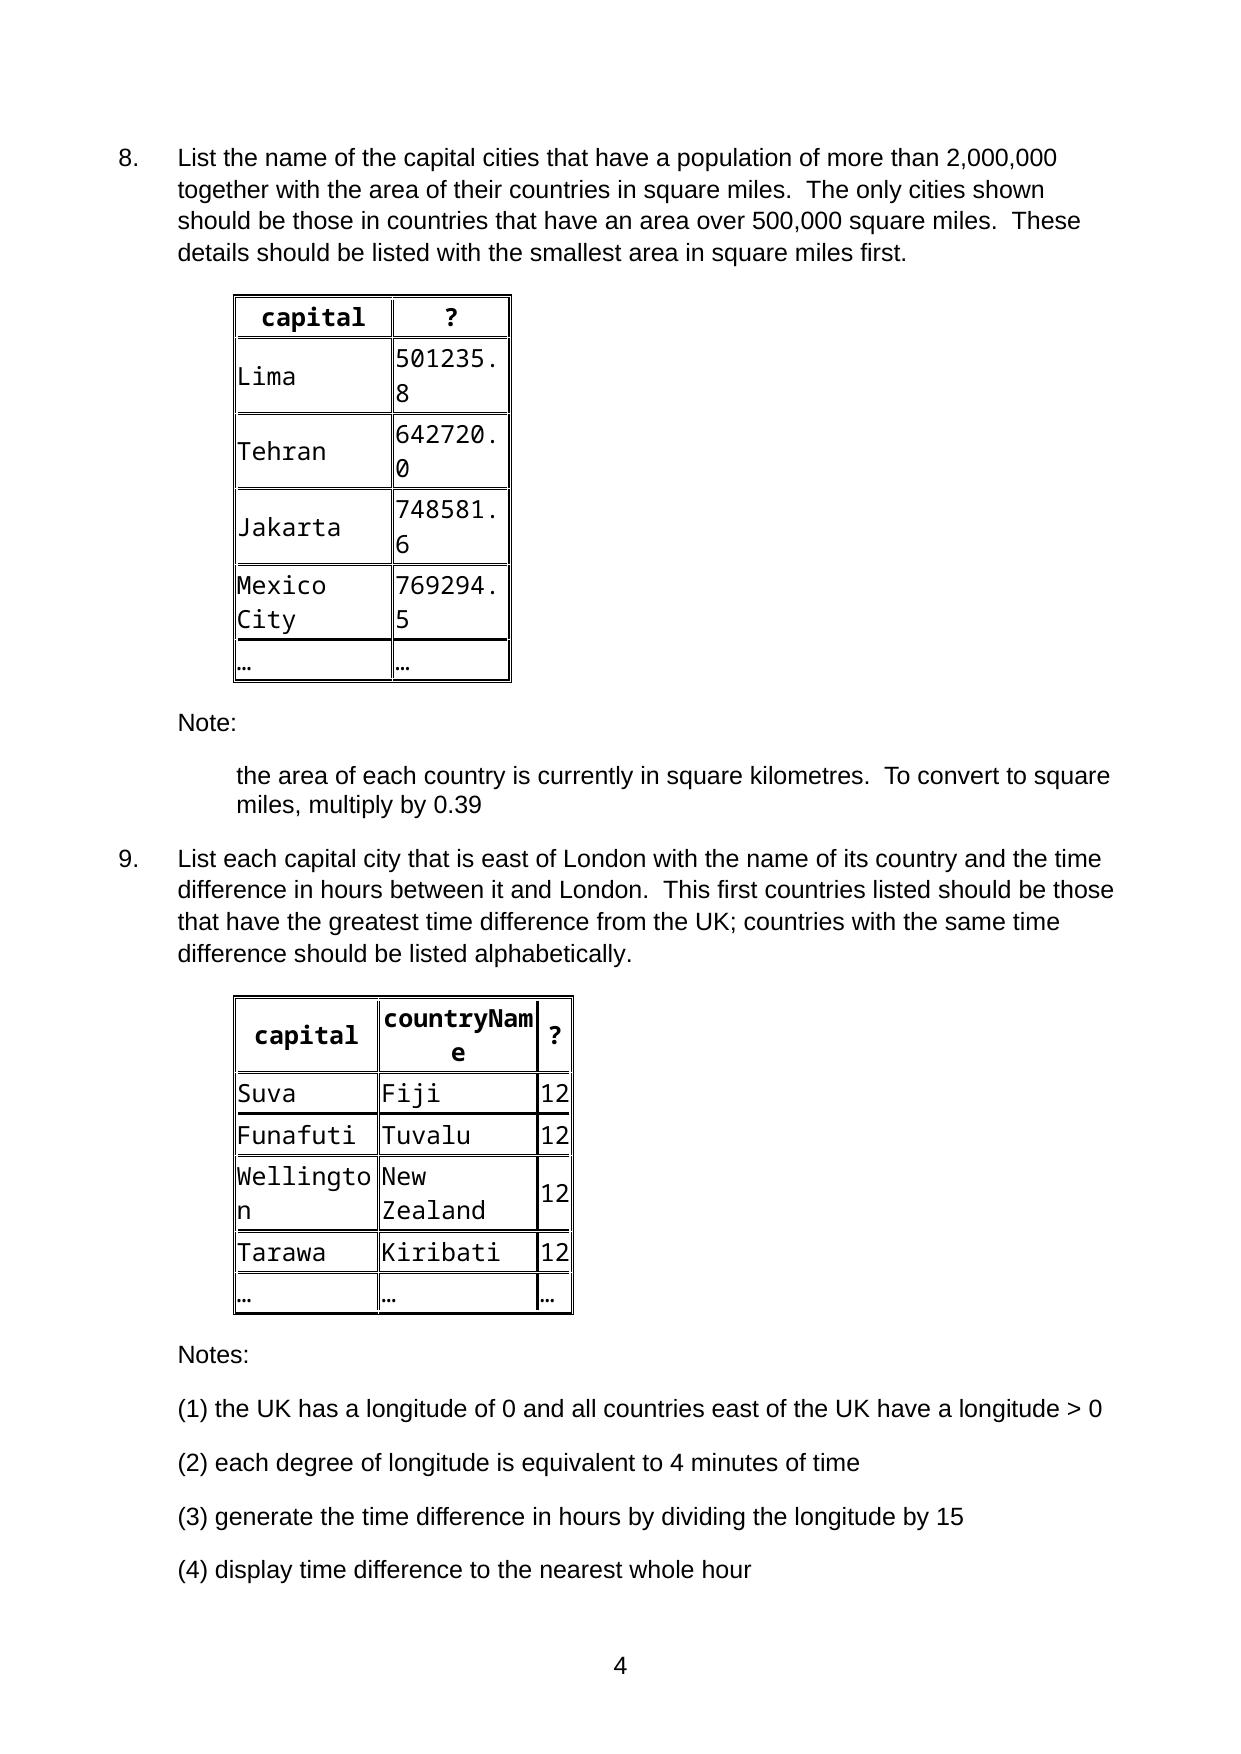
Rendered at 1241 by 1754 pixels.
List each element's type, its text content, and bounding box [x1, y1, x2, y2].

text Note: [177, 708, 1122, 736]
list List each capital city that is east of London with the name of its country and the time difference in hours between it and London. This first countries listed should be those that have the greatest time difference from the UK; countries with the same time difference should be listed alphabetically. [118, 844, 1122, 967]
text (4) display time difference to the nearest whole hour [177, 1555, 1122, 1584]
text the area of each country is currently in square kilometres. To convert to square miles, multiply by 0.39 [236, 761, 1122, 819]
text (2) each degree of longitude is equivalent to 4 minutes of time [177, 1448, 1122, 1476]
text (1) the UK has a longitude of 0 and all countries east of the UK have a longitude > 0 [177, 1394, 1122, 1423]
text (3) generate the time difference in hours by dividing the longitude by 15 [177, 1501, 1122, 1530]
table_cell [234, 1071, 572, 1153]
text Notes: [177, 1340, 1122, 1369]
list List the name of the capital cities that have a population of more than 2,000,000 together with the area of their countries in square miles. The only cities shown should be those in countries that have an area over 500,000 square miles. These details should be listed with the smallest area in square miles first. [118, 143, 1122, 267]
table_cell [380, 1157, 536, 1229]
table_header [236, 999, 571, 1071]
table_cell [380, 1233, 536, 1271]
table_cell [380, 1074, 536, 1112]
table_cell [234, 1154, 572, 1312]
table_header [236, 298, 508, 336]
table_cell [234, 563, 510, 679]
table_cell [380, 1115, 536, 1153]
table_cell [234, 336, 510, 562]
